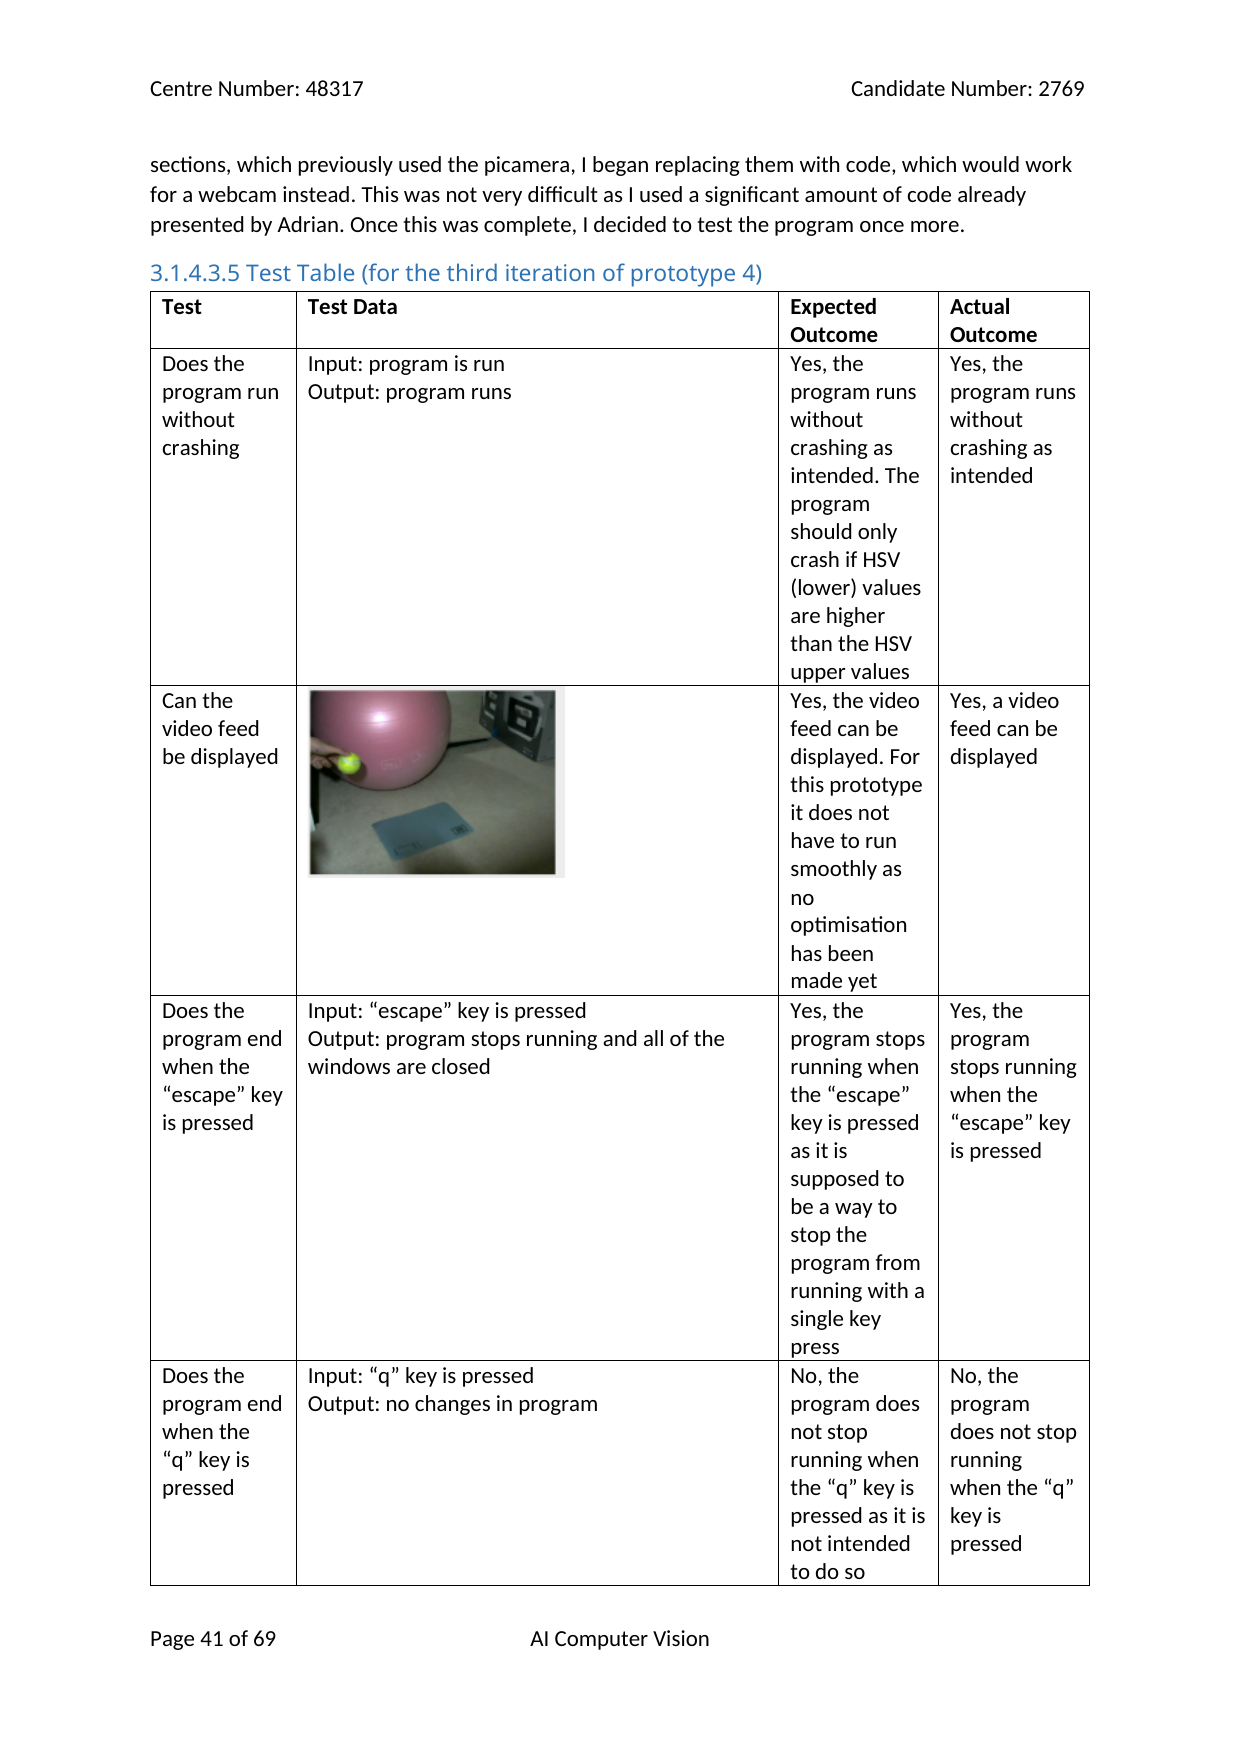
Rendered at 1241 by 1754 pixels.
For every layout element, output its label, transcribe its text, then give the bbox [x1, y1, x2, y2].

table_header Actual Outcome [939, 292, 1089, 348]
table_cell Input: program is run Output: program runs [297, 349, 778, 685]
table_header Test [151, 292, 296, 348]
table_header Test Data [297, 292, 778, 348]
table_cell Does the program end when the “escape” key is pressed [151, 996, 296, 1360]
table_cell Yes, a video feed can be displayed [939, 686, 1089, 995]
table_cell Input: “escape” key is pressed Output: program stops running and all of the windows are closed [297, 996, 778, 1360]
table_cell Does the program end when the “q” key is pressed [151, 1361, 296, 1585]
table_cell Yes, the program runs without crashing as intended [939, 349, 1089, 685]
table_cell Yes, the program runs without crashing as intended. The program should only crash if HSV (lower) values are higher than the HSV upper values [779, 349, 938, 685]
table_cell Input: “q” key is pressed Output: no changes in program [297, 1361, 778, 1585]
picture [307, 686, 565, 878]
table_cell Yes, the video feed can be displayed. For this prototype it does not have to run smoothly as no optimisation has been made yet [779, 686, 938, 995]
table_cell Does the program run without crashing [151, 349, 296, 685]
subtitle 3.1.4.3.5 Test Table (for the third iteration of prototype 4) [150, 257, 1090, 288]
table_cell [297, 686, 778, 995]
table_cell No, the program does not stop running when the “q” key is pressed as it is not intended to do so [779, 1361, 938, 1585]
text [150, 150, 1090, 238]
table_header Expected Outcome [779, 292, 938, 348]
table_cell No, the program does not stop running when the “q” key is pressed [939, 1361, 1089, 1585]
table_cell Can the video feed be displayed [151, 686, 296, 995]
table_cell Yes, the program stops running when the “escape” key is pressed [939, 996, 1089, 1360]
table_cell Yes, the program stops running when the “escape” key is pressed as it is supposed to be a way to stop the program from running with a single key press [779, 996, 938, 1360]
